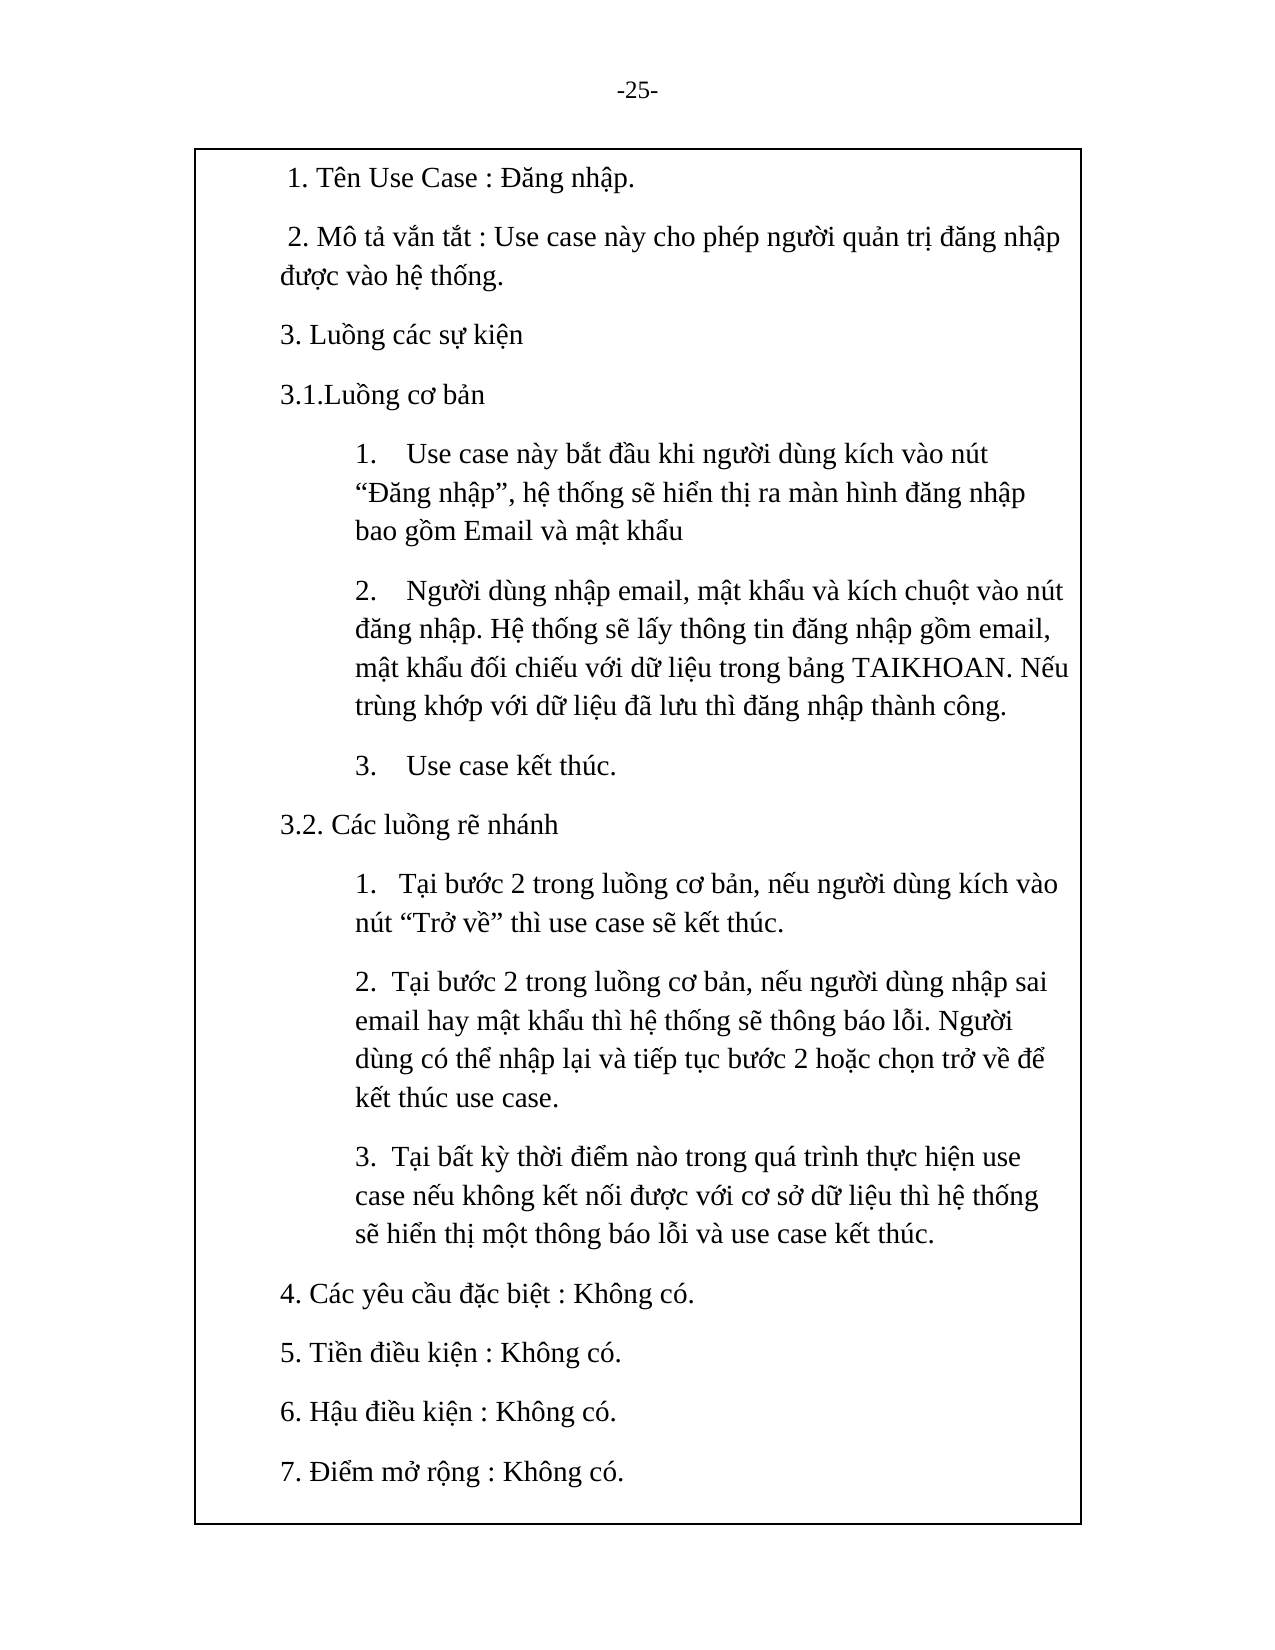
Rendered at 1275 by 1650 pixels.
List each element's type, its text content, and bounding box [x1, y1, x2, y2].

table_header 1. Tên Use Case : Đăng nhập. 2. Mô tả vắn tắt : Use case này cho phép người quản trị đăng nhập được vào hệ thống. 3. Luồng các sự kiện 3.1.Luồng cơ bản 1. Use case này bắt đầu khi người dùng kích vào nút “Đăng nhập”, hệ thống sẽ hiển thị ra màn hình đăng nhập bao gồm Email và mật khẩu 2. Người dùng nhập email, mật khẩu và kích chuột vào nút đăng nhập. Hệ thống sẽ lấy thông tin đăng nhập gồm email, mật khẩu đối chiếu với dữ liệu trong bảng TAIKHOAN. Nếu trùng khớp với dữ liệu đã lưu thì đăng nhập thành công. 3. Use case kết thúc. 3.2. Các luồng rẽ nhánh 1. Tại bước 2 trong luồng cơ bản, nếu người dùng kích vào nút “Trở về” thì use case sẽ kết thúc. 2. Tại bước 2 trong luồng cơ bản, nếu người dùng nhập sai email hay mật khẩu thì hệ thống sẽ thông báo lỗi. Người dùng có thể nhập lại và tiếp tục bước 2 hoặc chọn trở về để kết thúc use case. 3. Tại bất kỳ thời điểm nào trong quá trình thực hiện use case nếu không kết nối được với cơ sở dữ liệu thì hệ thống sẽ hiển thị một thông báo lỗi và use case kết thúc. 4. Các yêu cầu đặc biệt : Không có. 5. Tiền điều kiện : Không có. 6. Hậu điều kiện : Không có. 7. Điểm mở rộng : Không có. [196, 150, 1080, 1523]
